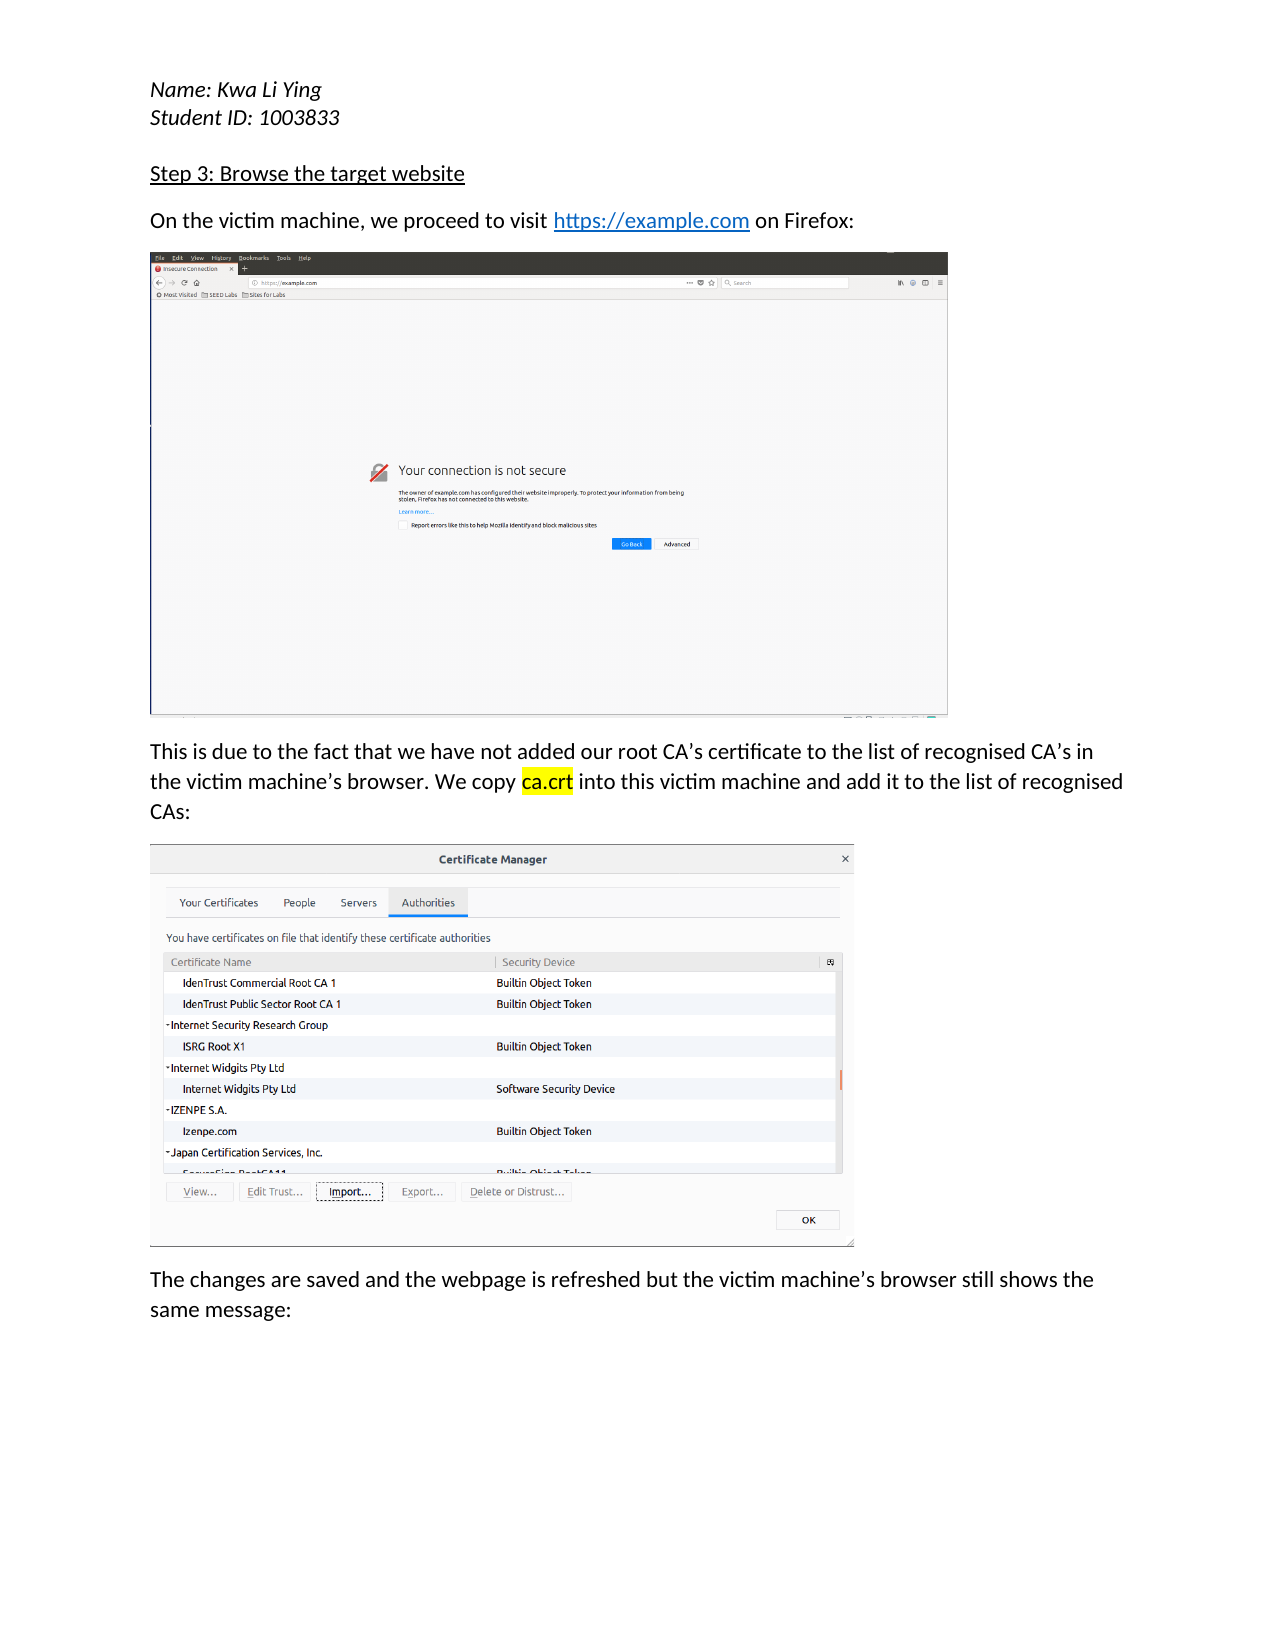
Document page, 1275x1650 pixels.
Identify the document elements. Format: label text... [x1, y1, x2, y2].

picture [150, 844, 855, 1247]
text Step 3: Browse the target website [150, 159, 1125, 187]
text On the victim machine, we proceed to visit https://example.com on Firefox: [150, 206, 1125, 234]
text The changes are saved and the webpage is refreshed but the victim machine’s browser still shows the same message: [150, 1265, 1125, 1323]
picture [150, 252, 948, 718]
text This is due to the fact that we have not added our root CA’s certificate to the list of recognised CA’s in the victim machine’s browser. We copy ca.crt into this victim machine and add it to the list of recognised CAs: [150, 737, 1125, 825]
